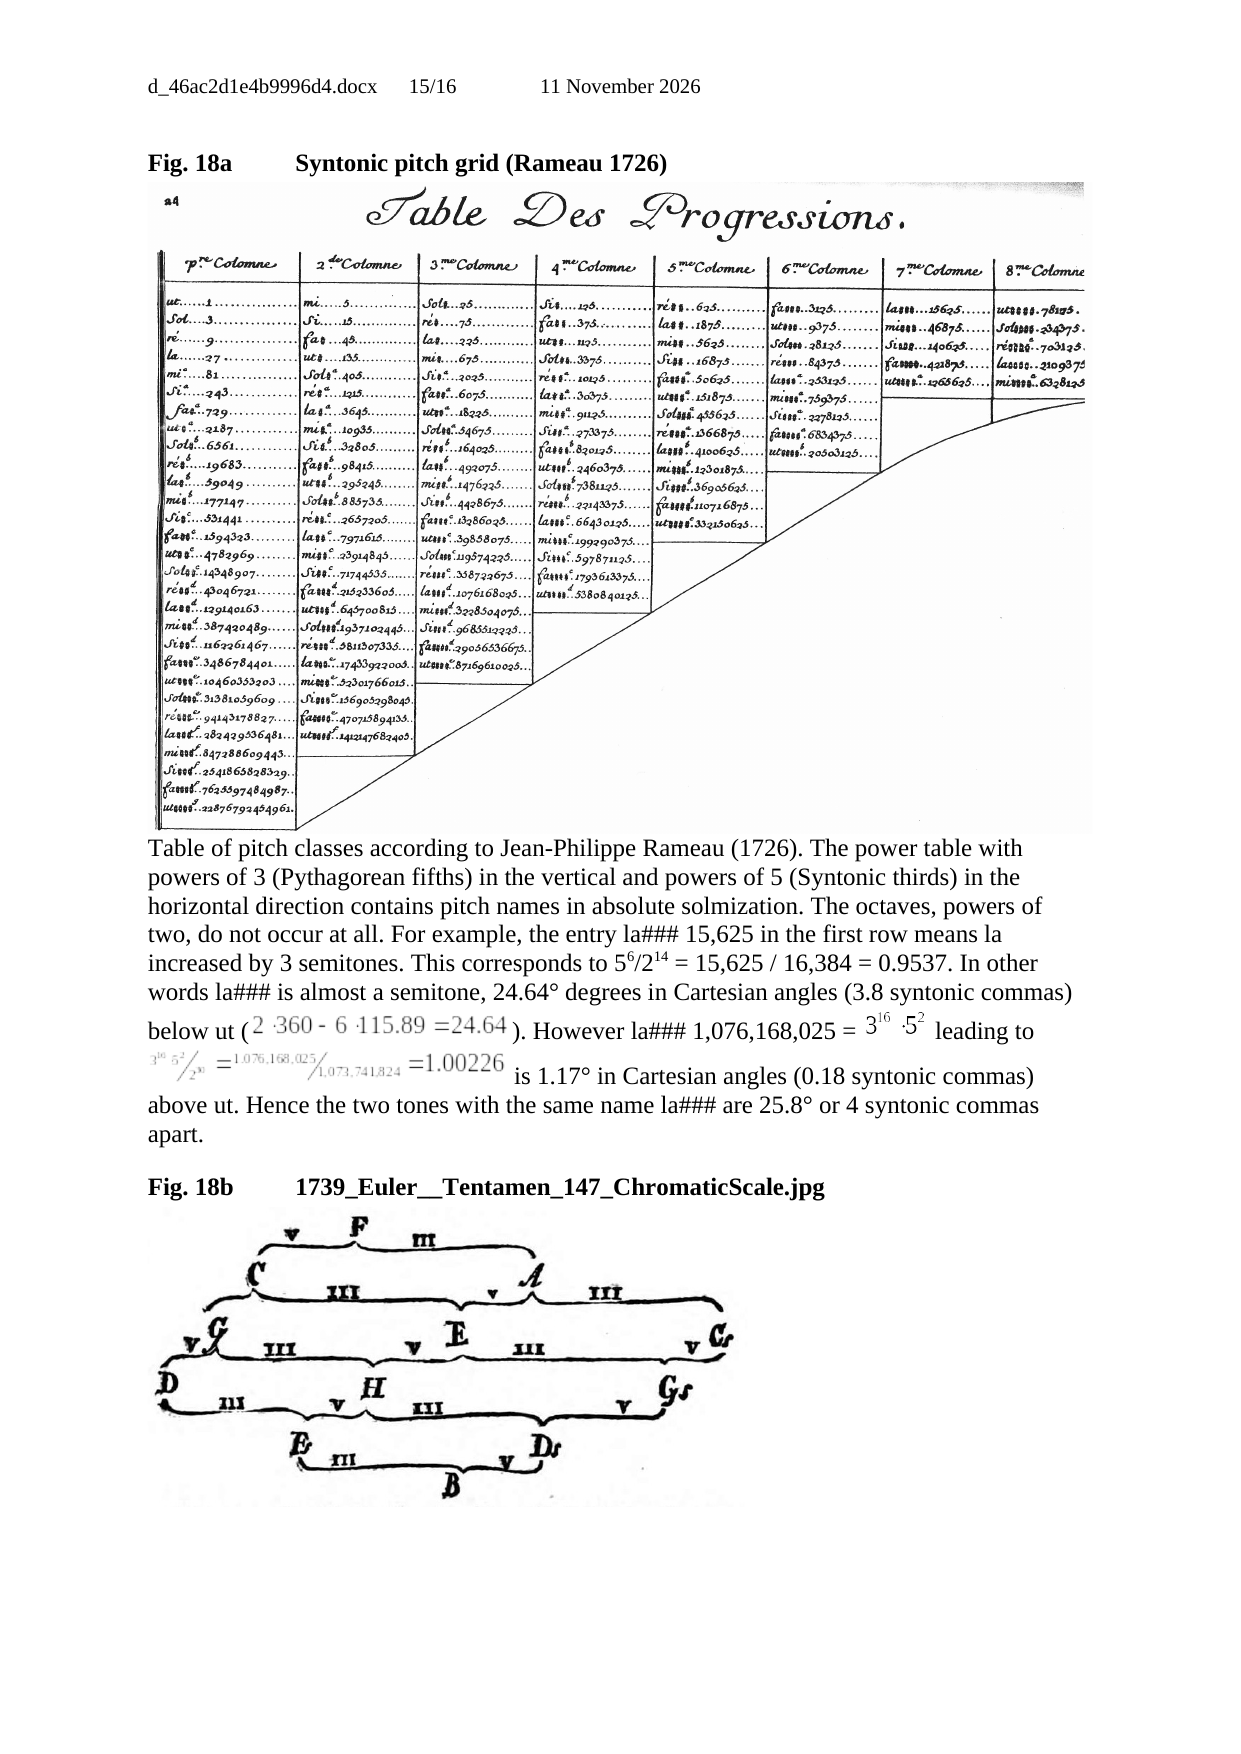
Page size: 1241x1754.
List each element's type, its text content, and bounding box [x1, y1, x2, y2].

picture [147, 182, 1093, 834]
subtitle Fig. 18b 1739_Euler__Tentamen_147_ChromaticScale.jpg [148, 1172, 1092, 1201]
subtitle Fig. 18a Syntonic pitch grid (Rameau 1726) [148, 148, 1092, 176]
text Table of pitch classes according to Jean-Philippe Rameau (1726). The power table with powers of 3 (Pythagorean fifths) in the vertical and powers of 5 (Syntonic thirds) in the horizontal direction contains pitch names in absolute solmization. The octaves, powers of two, do not occur at all. For example, the entry la### 15,625 in the first row means la increased by 3 semitones. This corresponds to 56/214 = 15,625 / 16,384 = 0.9537. In other words la### is almost a semitone, 24.64° degrees in Cartesian angles (3.8 syntonic commas) below ut (). However la### 1,076,168,025 = leading to is 1.17° in Cartesian angles (0.18 syntonic commas) above ut. Hence the two tones with the same name la### are 25.8° or 4 syntonic commas apart. [148, 834, 1092, 1147]
picture [147, 1207, 748, 1507]
